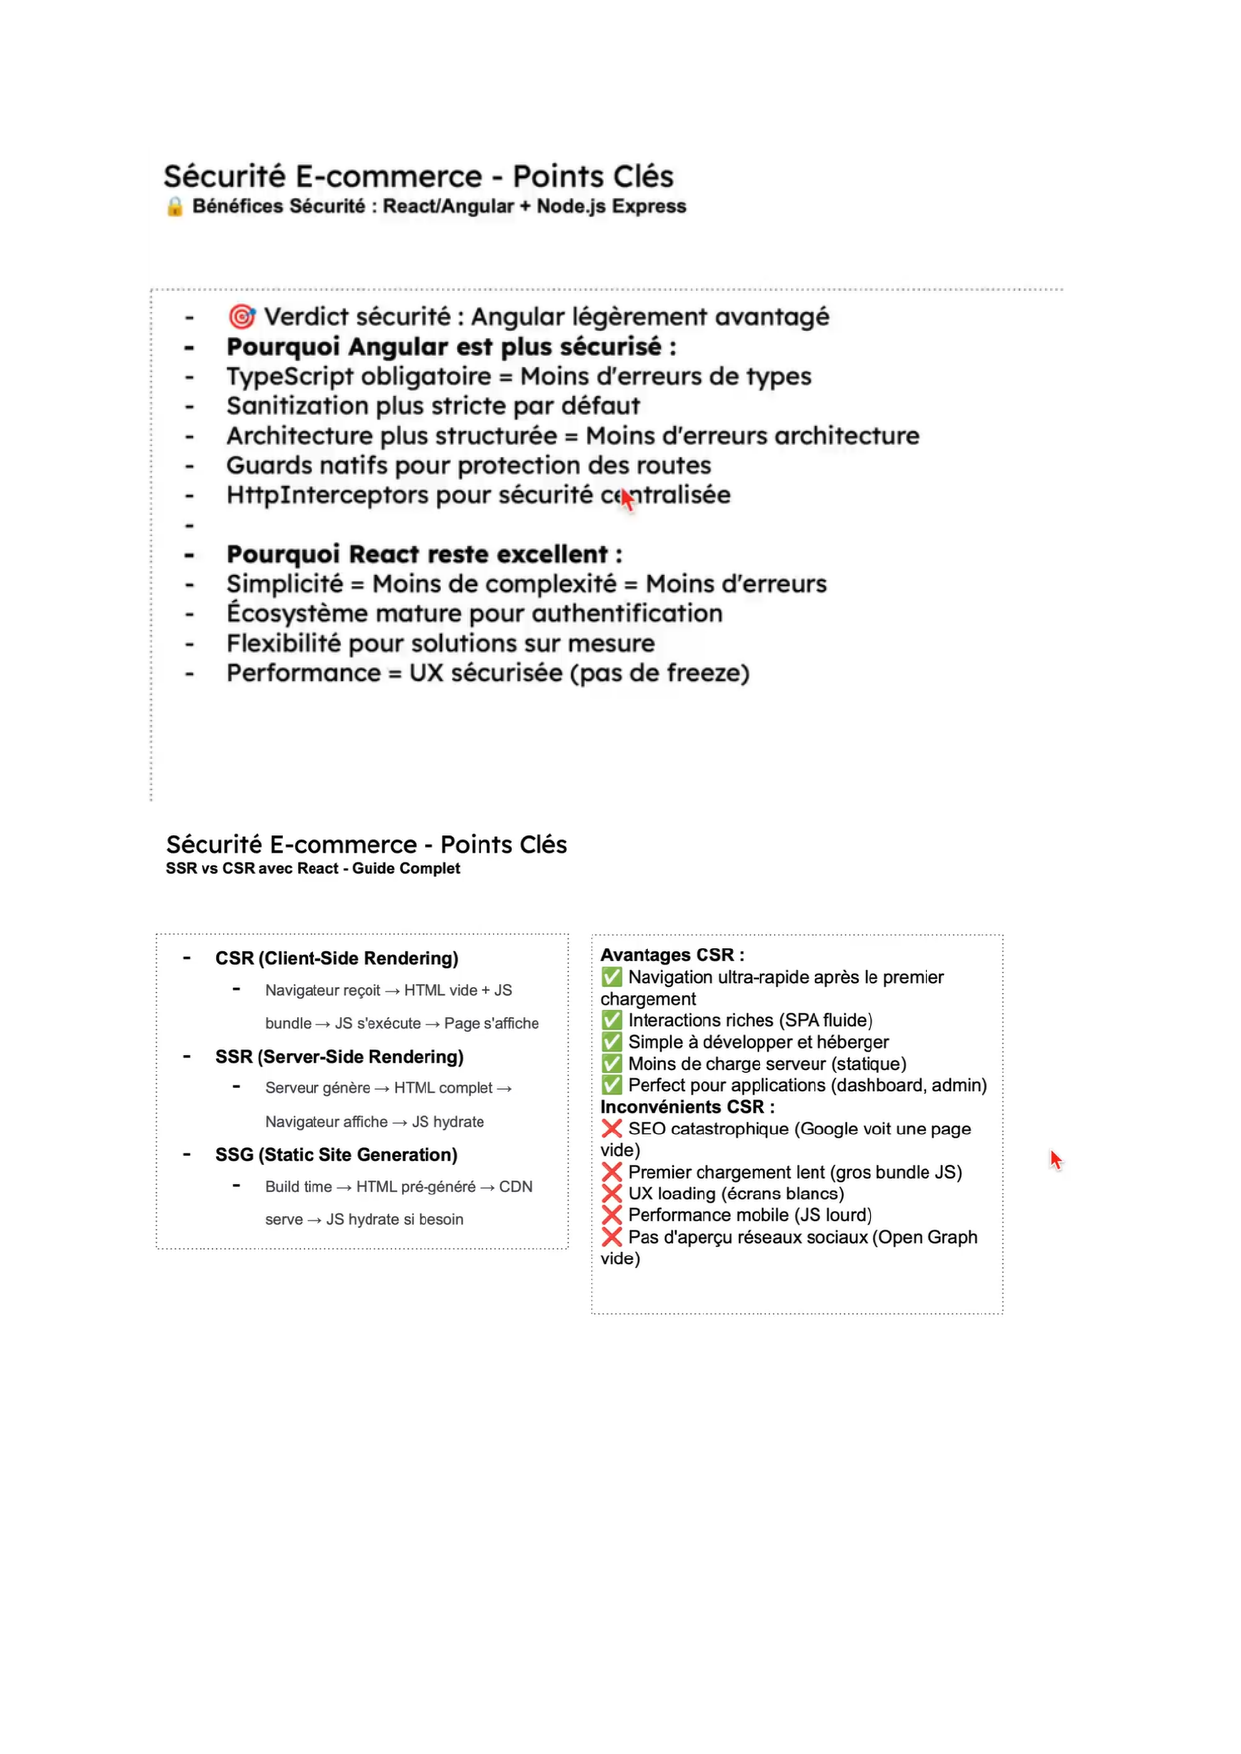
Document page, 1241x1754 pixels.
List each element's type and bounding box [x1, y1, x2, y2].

picture [147, 825, 1093, 1318]
picture [147, 147, 1064, 804]
